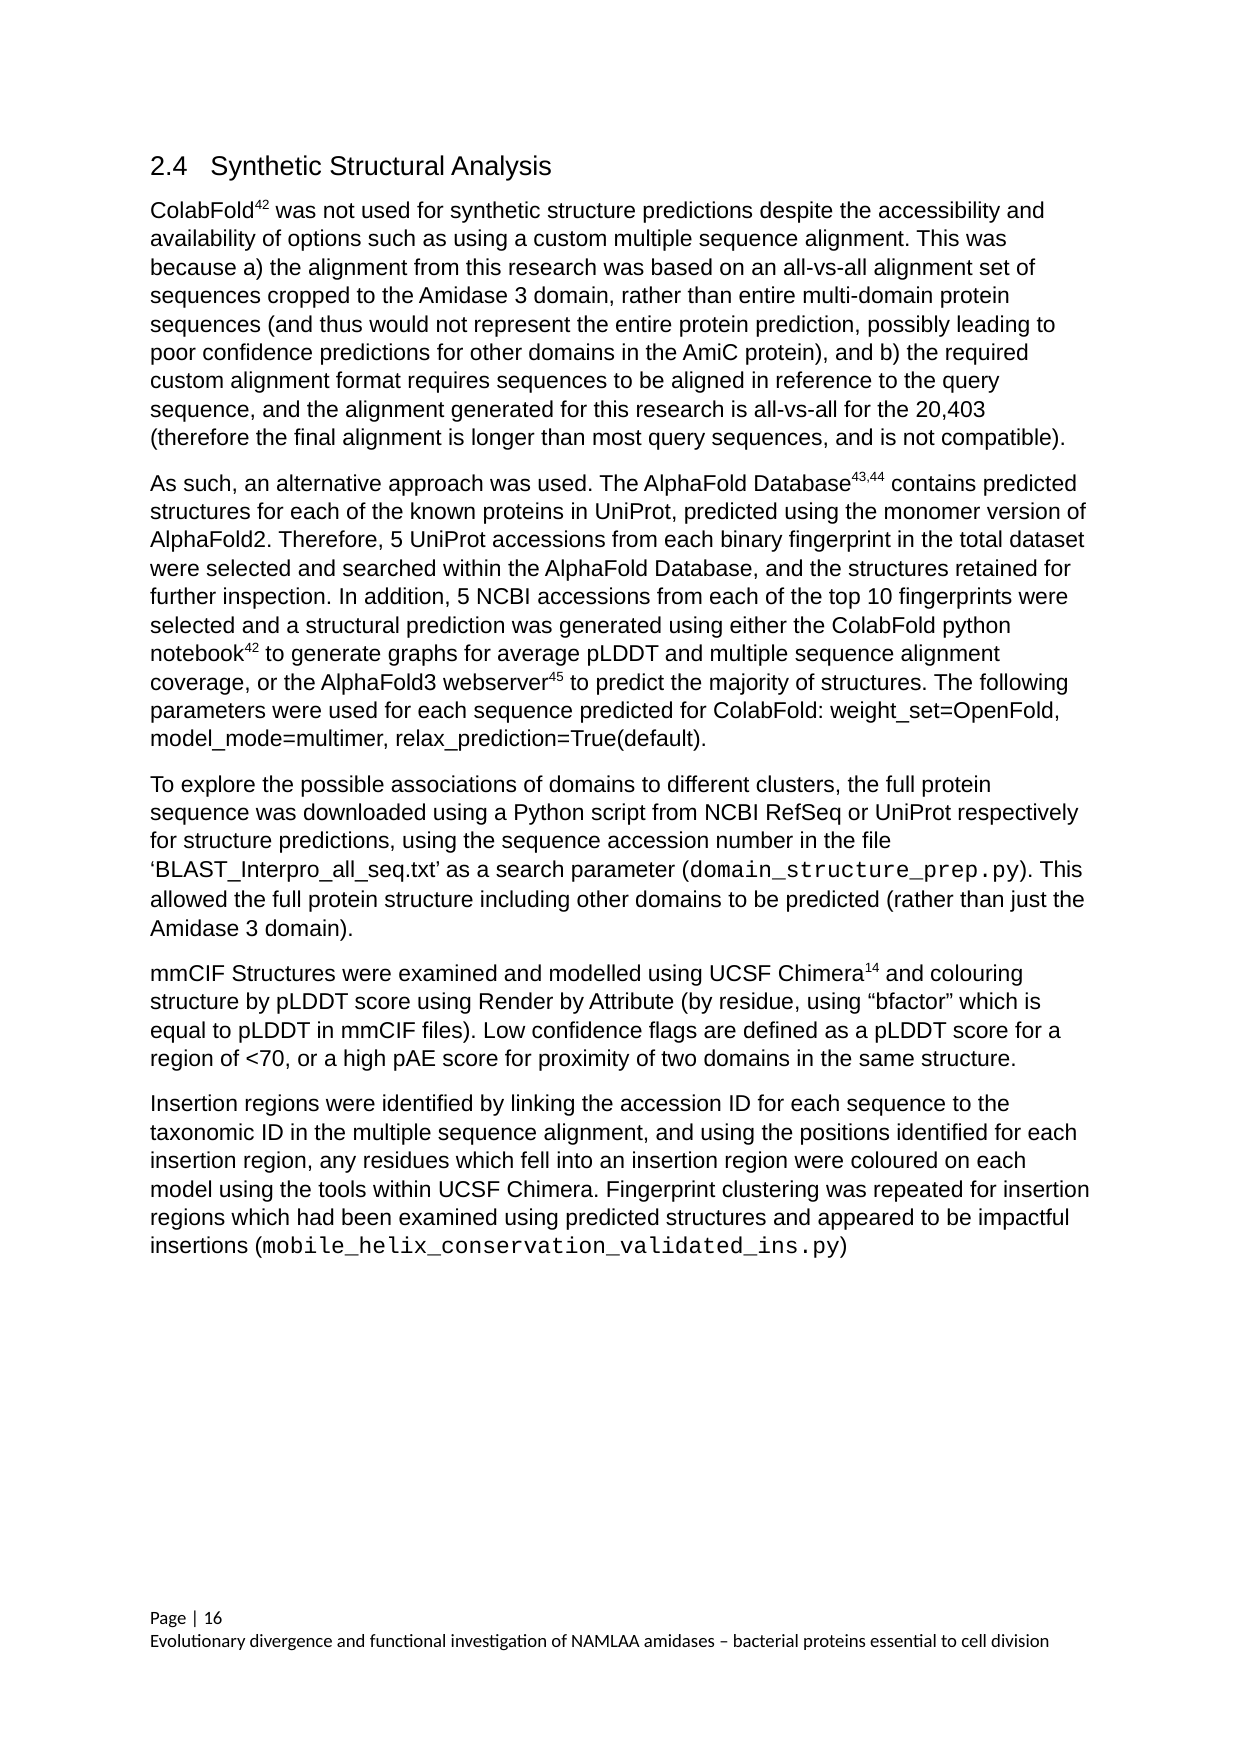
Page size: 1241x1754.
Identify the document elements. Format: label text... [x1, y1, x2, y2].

text To explore the possible associations of domains to different clusters, the full protein sequence was downloaded using a Python script from NCBI RefSeq or UniProt respectively for structure predictions, using the sequence accession number in the file ‘BLAST_Interpro_all_seq.txt’ as a search parameter (domain_structure_prep.py). This allowed the full protein structure including other domains to be predicted (rather than just the Amidase 3 domain). [150, 771, 1090, 941]
text ColabFold42 was not used for synthetic structure predictions despite the accessibility and availability of options such as using a custom multiple sequence alignment. This was because a) the alignment from this research was based on an all-vs-all alignment set of sequences cropped to the Amidase 3 domain, rather than entire multi-domain protein sequences (and thus would not represent the entire protein prediction, possibly leading to poor confidence predictions for other domains in the AmiC protein), and b) the required custom alignment format requires sequences to be aligned in reference to the query sequence, and the alignment generated for this research is all-vs-all for the 20,403 (therefore the final alignment is longer than most query sequences, and is not compatible). [150, 197, 1090, 451]
text As such, an alternative approach was used. The AlphaFold Database43,44 contains predicted structures for each of the known proteins in UniProt, predicted using the monomer version of AlphaFold2. Therefore, 5 UniProt accessions from each binary fingerprint in the total dataset were selected and searched within the AlphaFold Database, and the structures retained for further inspection. In addition, 5 NCBI accessions from each of the top 10 fingerprints were selected and a structural prediction was generated using either the ColabFold python notebook42 to generate graphs for average pLDDT and multiple sequence alignment coverage, or the AlphaFold3 webserver45 to predict the majority of structures. The following parameters were used for each sequence predicted for ColabFold: weight_set=OpenFold, model_mode=multimer, relax_prediction=True(default). [150, 469, 1090, 752]
text mmCIF Structures were examined and modelled using UCSF Chimera14 and colouring structure by pLDDT score using Render by Attribute (by residue, using “bfactor” which is equal to pLDDT in mmCIF files). Low confidence flags are defined as a pLDDT score for a region of <70, or a high pAE score for proximity of two domains in the same structure. [150, 960, 1090, 1071]
text Insertion regions were identified by linking the accession ID for each sequence to the taxonomic ID in the multiple sequence alignment, and using the positions identified for each insertion region, any residues which fell into an insertion region were coloured on each model using the tools within UCSF Chimera. Fingerprint clustering was repeated for insertion regions which had been examined using predicted structures and appeared to be impactful insertions (mobile_helix_conservation_validated_ins.py) [150, 1090, 1090, 1261]
subtitle 2.4 Synthetic Structural Analysis [150, 150, 1090, 181]
